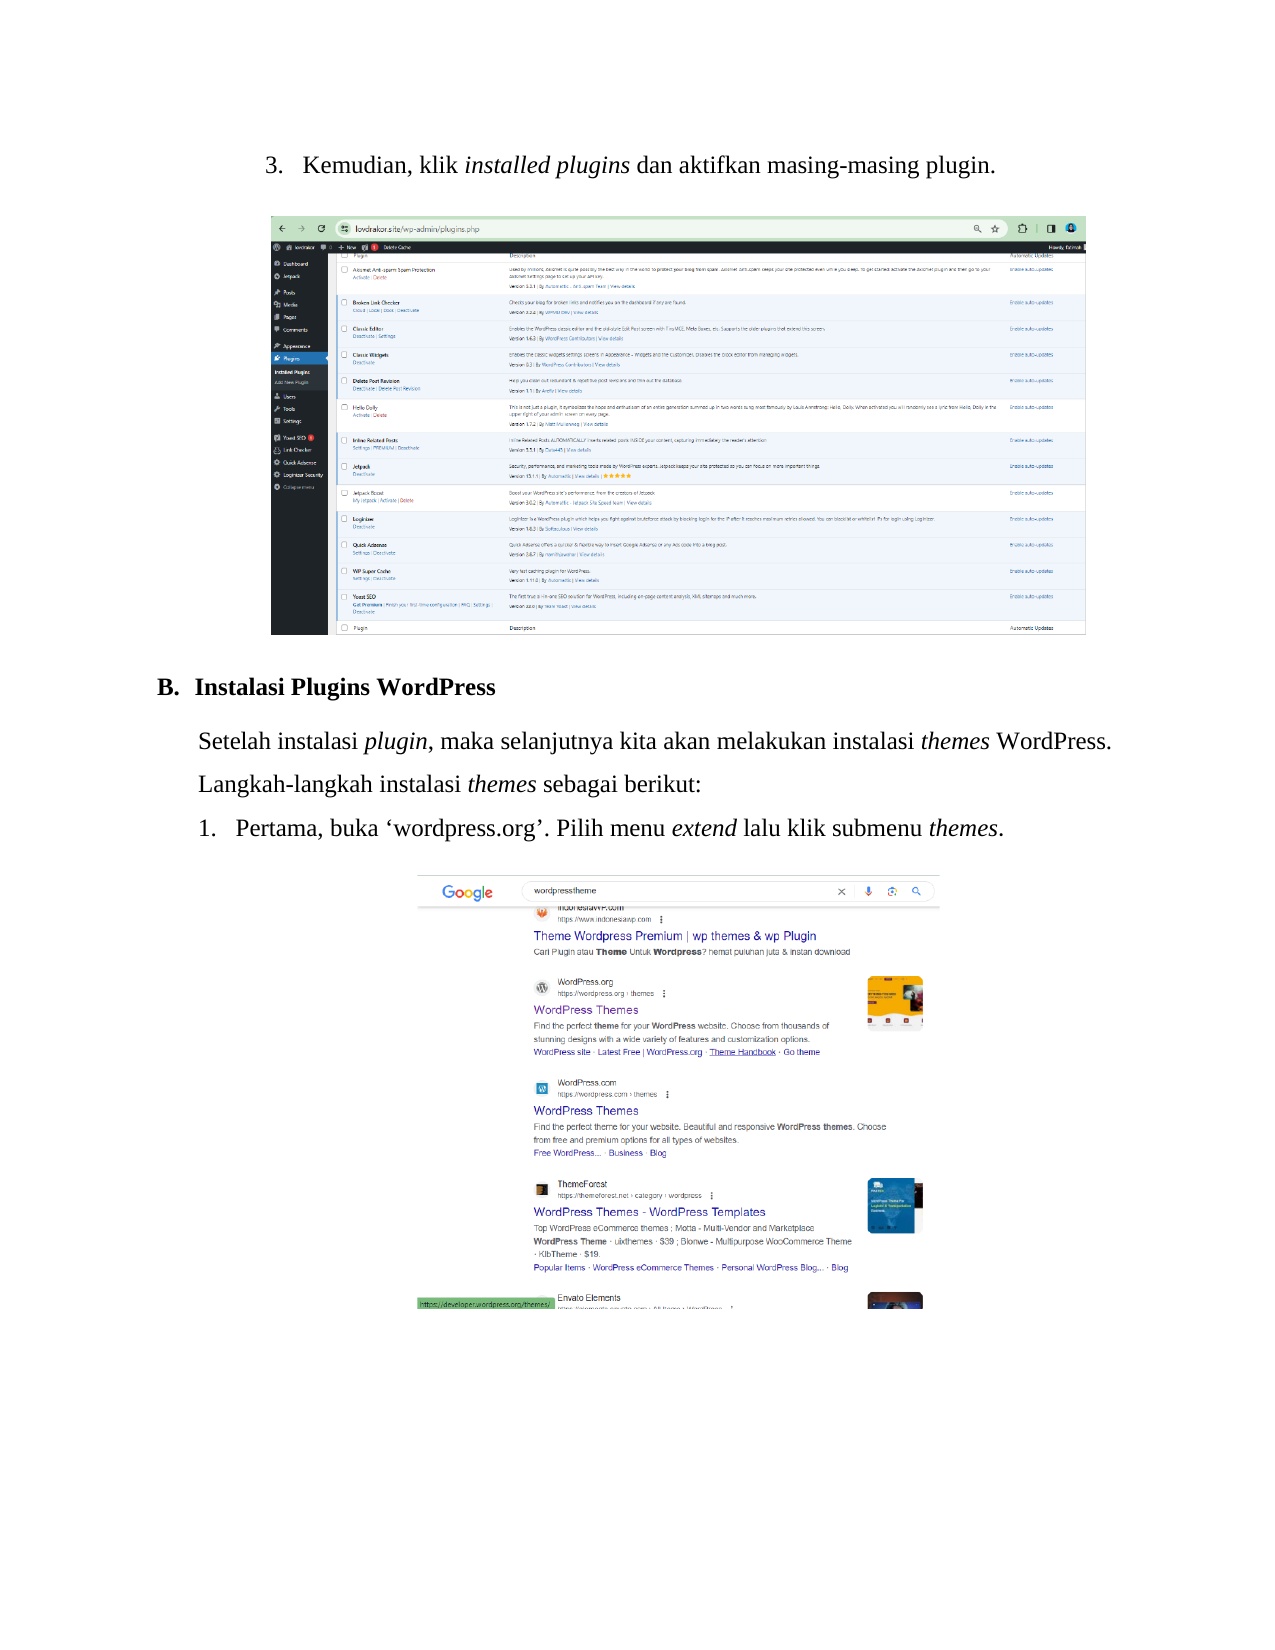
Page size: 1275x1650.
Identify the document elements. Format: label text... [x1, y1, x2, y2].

text Setelah instalasi plugin, maka selanjutnya kita akan melakukan instalasi themes WordPress. Langkah-langkah instalasi themes sebagai berikut: [198, 726, 1113, 798]
list Instalasi Plugins WordPress [157, 672, 1125, 701]
list Kemudian, klik installed plugins dan aktifkan masing-masing plugin. [265, 150, 1125, 179]
picture [417, 875, 940, 1309]
picture [271, 216, 1086, 635]
list Pertama, buka ‘wordpress.org’. Pilih menu extend lalu klik submenu themes. [198, 812, 1125, 843]
